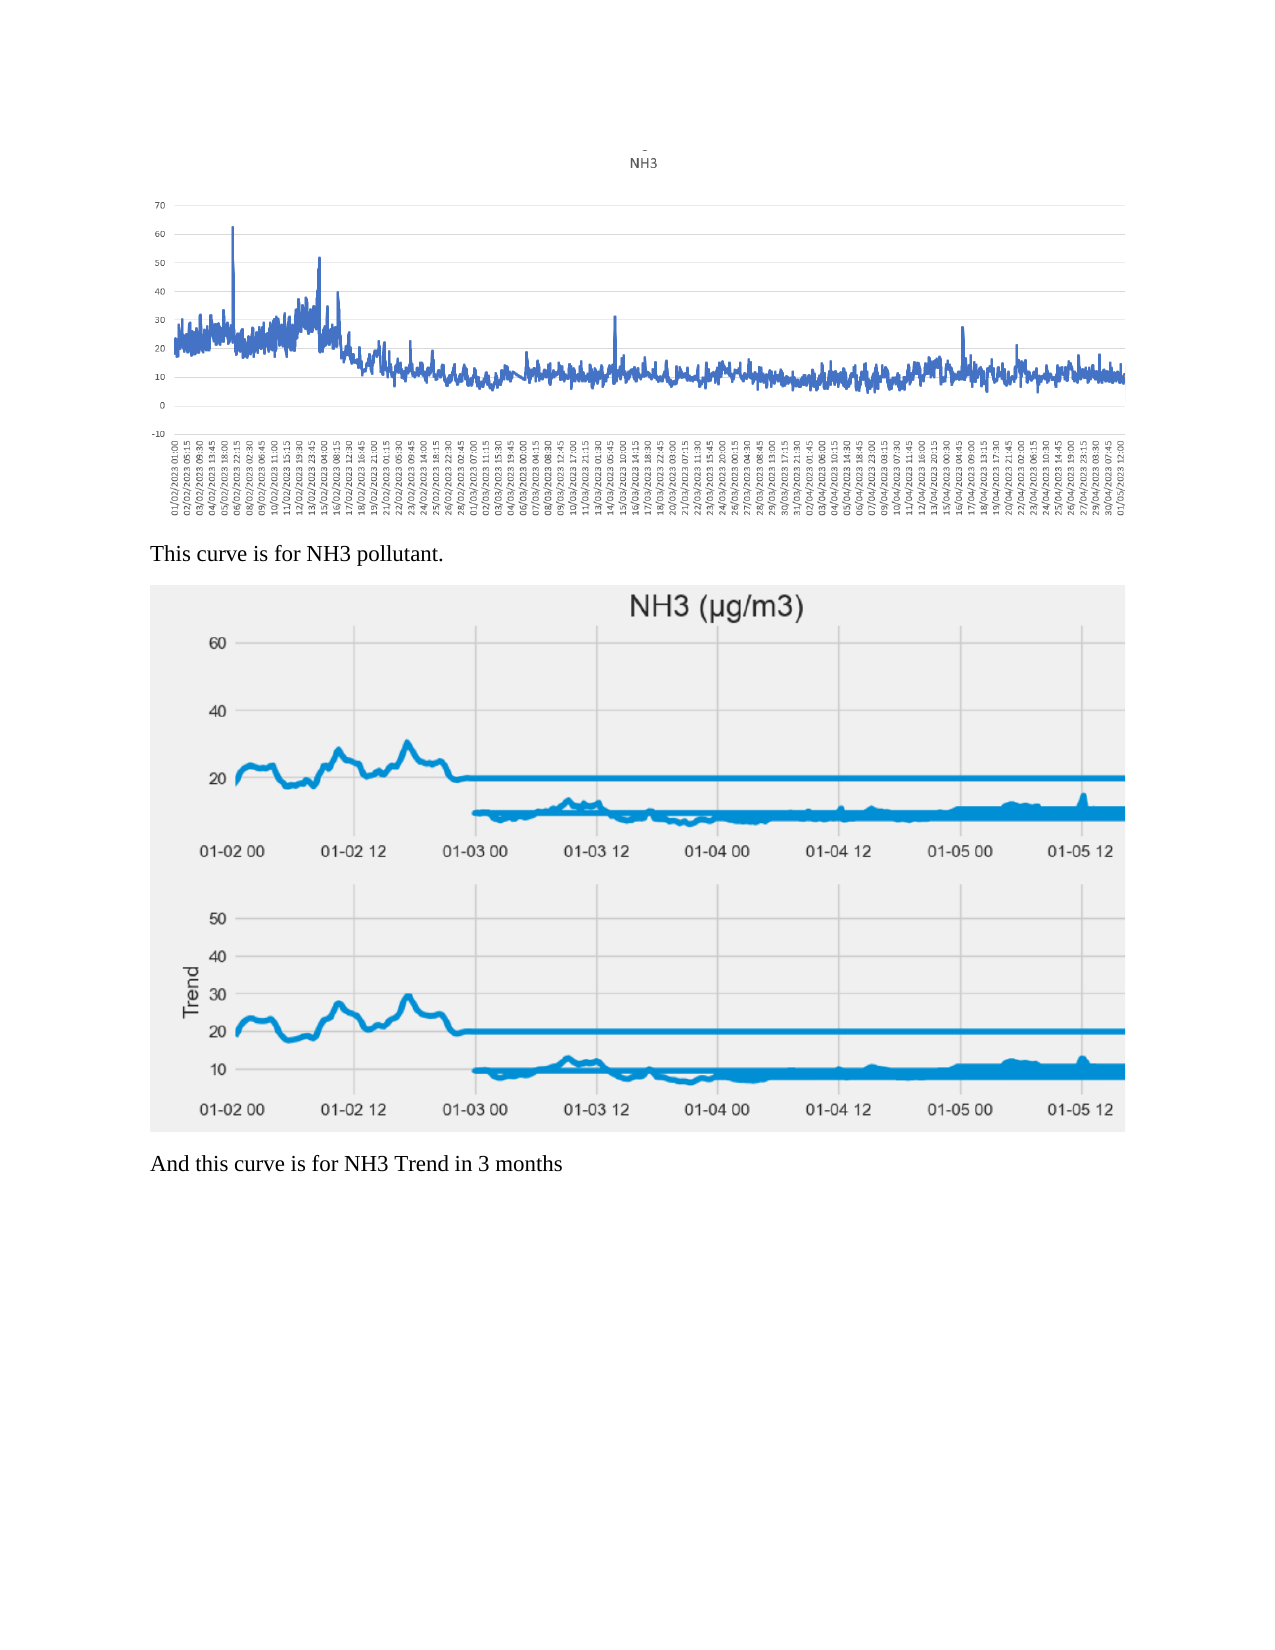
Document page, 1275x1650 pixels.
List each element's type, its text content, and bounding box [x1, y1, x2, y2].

text And this curve is for NH3 Trend in 3 months [150, 1151, 1125, 1177]
picture [665, 1074, 712, 1079]
picture [562, 1063, 576, 1068]
text This curve is for NH3 pollutant. [150, 541, 1125, 567]
picture [150, 150, 1125, 522]
picture [563, 805, 574, 810]
picture [150, 585, 1125, 1132]
picture [668, 816, 698, 821]
